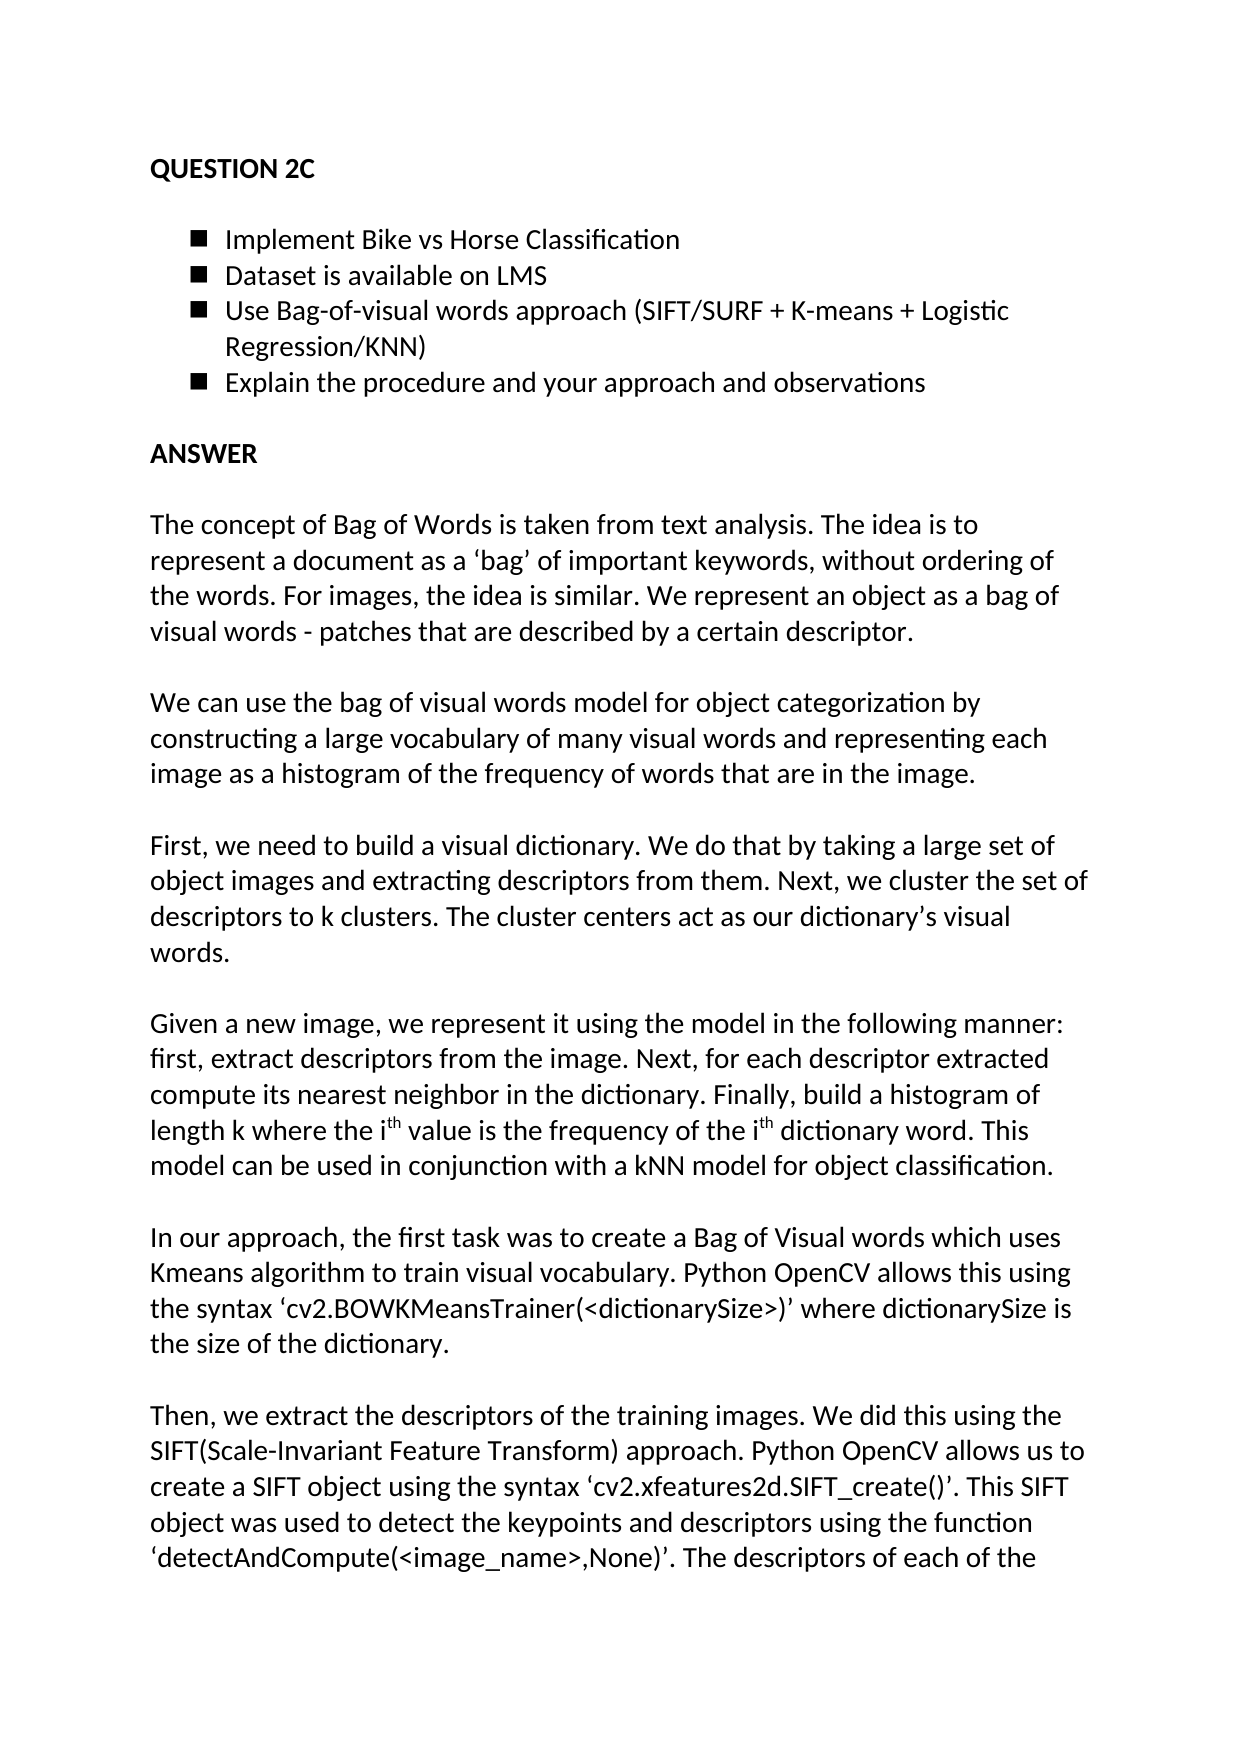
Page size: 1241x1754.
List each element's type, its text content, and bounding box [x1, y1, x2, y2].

text We can use the bag of visual words model for object categorization by constructing a large vocabulary of many visual words and representing each image as a histogram of the frequency of words that are in the image. [150, 684, 1090, 791]
text QUESTION 2C [150, 150, 1090, 186]
text First, we need to build a visual dictionary. We do that by taking a large set of object images and extracting descriptors from them. Next, we cluster the set of descriptors to k clusters. The cluster centers act as our dictionary’s visual words. [150, 827, 1090, 969]
list Explain the procedure and your approach and observations [187, 364, 1090, 399]
list Use Bag-of-visual words approach (SIFT/SURF + K-means + Logistic Regression/KNN) [187, 292, 1090, 364]
text The concept of Bag of Words is taken from text analysis. The idea is to represent a document as a ‘bag’ of important keywords, without ordering of the words. For images, the idea is similar. We represent an object as a bag of visual words - patches that are described by a certain descriptor. [150, 506, 1090, 649]
list Dataset is available on LMS [187, 257, 1090, 292]
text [150, 1397, 1090, 1575]
list Implement Bike vs Horse Classification [187, 221, 1090, 257]
text In our approach, the first task was to create a Bag of Visual words which uses Kmeans algorithm to train visual vocabulary. Python OpenCV allows this using the syntax ‘cv2.BOWKMeansTrainer(<dictionarySize>)’ where dictionarySize is the size of the dictionary. [150, 1219, 1090, 1361]
text ANSWER [150, 435, 1090, 471]
text Given a new image, we represent it using the model in the following manner: first, extract descriptors from the image. Next, for each descriptor extracted compute its nearest neighbor in the dictionary. Finally, build a histogram of length k where the ith value is the frequency of the ith dictionary word. This model can be used in conjunction with a kNN model for object classification. [150, 1005, 1090, 1183]
